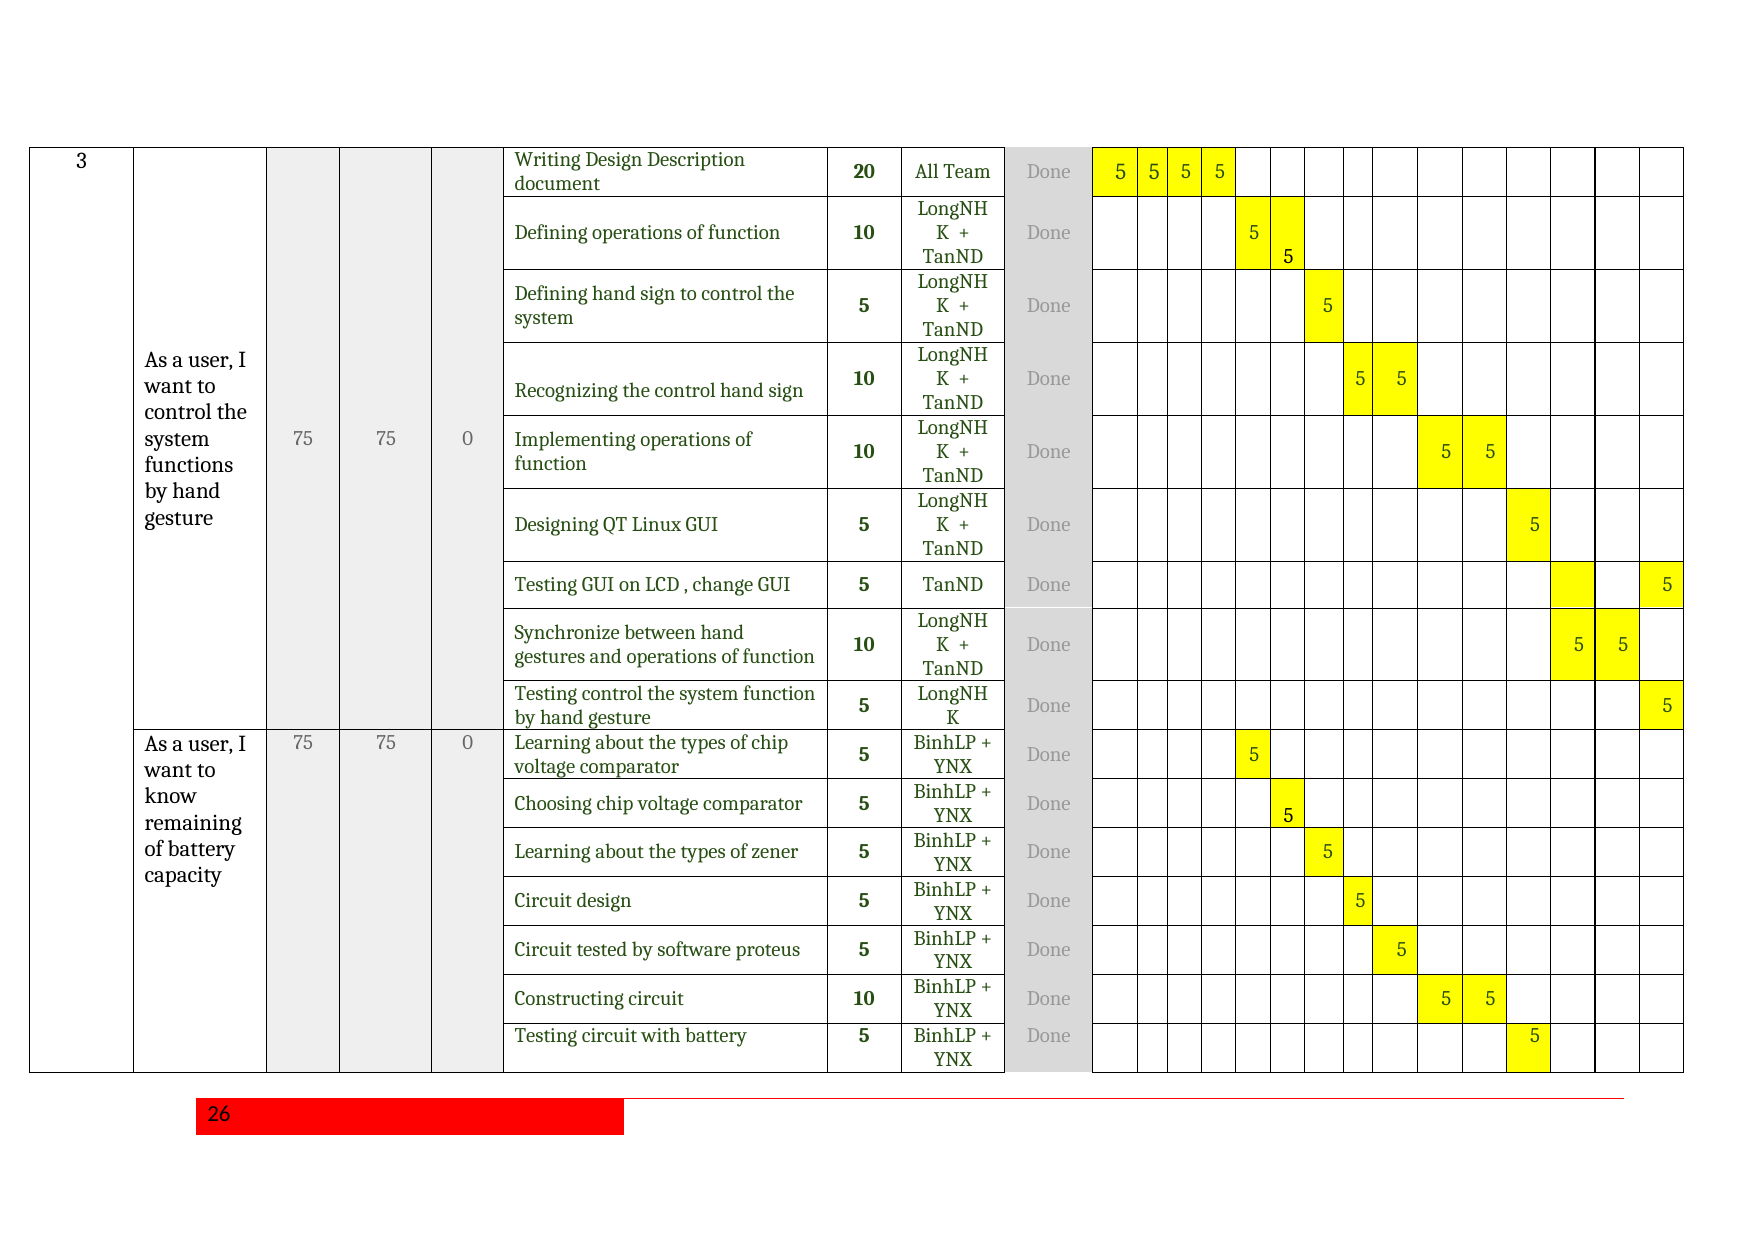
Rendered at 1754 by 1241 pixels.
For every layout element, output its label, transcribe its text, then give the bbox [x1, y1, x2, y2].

table_cell [1344, 681, 1372, 729]
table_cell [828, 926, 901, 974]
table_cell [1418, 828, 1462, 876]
table_cell [1551, 489, 1594, 561]
table_cell [1305, 197, 1343, 269]
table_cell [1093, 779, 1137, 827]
table_cell [1138, 197, 1167, 269]
table_cell 5 [828, 562, 901, 607]
table_cell [1202, 343, 1235, 415]
table_cell [1551, 343, 1594, 415]
table_cell 5 [1305, 270, 1343, 342]
table_cell 5 [1463, 416, 1506, 488]
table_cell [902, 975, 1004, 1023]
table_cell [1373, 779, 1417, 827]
table_cell Done [1005, 561, 1092, 607]
table_cell [1463, 609, 1506, 680]
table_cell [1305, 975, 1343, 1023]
table_cell 3 [30, 148, 133, 1072]
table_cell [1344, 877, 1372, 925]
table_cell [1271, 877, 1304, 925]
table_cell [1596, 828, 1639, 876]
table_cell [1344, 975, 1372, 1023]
table_cell 5 [1507, 489, 1550, 561]
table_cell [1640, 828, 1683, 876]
table_cell 5 [828, 270, 901, 342]
table_cell [1463, 197, 1506, 269]
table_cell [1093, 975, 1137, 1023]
table_cell 10 [828, 609, 901, 680]
table_cell [1236, 270, 1270, 342]
table_cell [1202, 609, 1235, 680]
table_cell [1373, 681, 1417, 729]
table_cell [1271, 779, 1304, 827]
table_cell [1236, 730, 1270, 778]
table_cell Done [1005, 415, 1092, 488]
table_cell [1168, 562, 1201, 607]
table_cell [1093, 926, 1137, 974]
table_cell Done [1005, 269, 1092, 342]
table_cell [1271, 609, 1304, 680]
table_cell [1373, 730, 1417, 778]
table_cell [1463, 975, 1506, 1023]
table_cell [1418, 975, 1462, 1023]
table_cell 5 [828, 681, 901, 729]
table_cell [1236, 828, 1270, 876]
table_cell Testing control the system function by hand gesture [504, 681, 827, 729]
table_cell [1093, 562, 1137, 607]
table_cell [1093, 681, 1137, 729]
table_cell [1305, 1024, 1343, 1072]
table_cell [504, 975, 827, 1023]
table_cell [1305, 489, 1343, 561]
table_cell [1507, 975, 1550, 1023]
table_cell [1596, 489, 1639, 561]
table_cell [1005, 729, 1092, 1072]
table_cell 5 [1093, 148, 1137, 196]
table_cell [1305, 562, 1343, 607]
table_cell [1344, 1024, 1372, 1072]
table_cell LongNHK + TanND [902, 343, 1004, 415]
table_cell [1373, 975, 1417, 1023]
table_cell LongNHK + TanND [902, 416, 1004, 488]
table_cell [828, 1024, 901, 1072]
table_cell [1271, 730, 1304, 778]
table_cell [1463, 562, 1506, 607]
table_cell [1305, 609, 1343, 680]
table_cell [1418, 343, 1462, 415]
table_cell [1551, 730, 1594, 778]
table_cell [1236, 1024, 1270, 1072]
table_cell [1093, 416, 1137, 488]
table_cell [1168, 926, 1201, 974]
table_cell [1271, 489, 1304, 561]
table_cell [1596, 148, 1639, 196]
table_cell [1305, 148, 1343, 196]
table_cell 0 [432, 148, 503, 729]
table_cell [1344, 270, 1372, 342]
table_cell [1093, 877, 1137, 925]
table_cell [1138, 609, 1167, 680]
table_cell [1596, 562, 1639, 607]
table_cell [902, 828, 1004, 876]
table_cell [1418, 197, 1462, 269]
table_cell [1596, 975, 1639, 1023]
table_cell LongNHK + TanND [902, 270, 1004, 342]
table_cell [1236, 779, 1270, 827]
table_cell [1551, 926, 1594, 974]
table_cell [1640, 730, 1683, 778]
table_cell [1507, 343, 1550, 415]
table_cell 10 [828, 343, 901, 415]
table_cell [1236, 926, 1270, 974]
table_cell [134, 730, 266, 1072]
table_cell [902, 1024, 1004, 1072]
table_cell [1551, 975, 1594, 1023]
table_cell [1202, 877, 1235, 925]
table_cell Done [1005, 680, 1092, 729]
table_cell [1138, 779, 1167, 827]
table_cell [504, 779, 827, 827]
table_cell [1418, 148, 1462, 196]
table_cell [1463, 148, 1506, 196]
table_cell [1418, 681, 1462, 729]
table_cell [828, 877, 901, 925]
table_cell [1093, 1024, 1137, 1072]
table_cell [1640, 270, 1683, 342]
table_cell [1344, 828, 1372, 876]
table_cell [1202, 416, 1235, 488]
table_cell [1463, 343, 1506, 415]
table_cell Synchronize between hand gestures and operations of function [504, 609, 827, 680]
table_cell [1093, 609, 1137, 680]
table_cell [1373, 489, 1417, 561]
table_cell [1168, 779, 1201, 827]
table_cell [1236, 489, 1270, 561]
table_cell Done [1005, 342, 1092, 415]
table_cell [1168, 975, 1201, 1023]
table_cell 5 [1640, 681, 1683, 729]
table_cell [1138, 343, 1167, 415]
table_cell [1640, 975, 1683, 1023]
table_cell [1271, 681, 1304, 729]
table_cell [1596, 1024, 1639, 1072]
table_cell As a user, I want to control the system functions by hand gesture [134, 148, 266, 729]
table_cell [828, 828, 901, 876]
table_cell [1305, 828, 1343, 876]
table_cell 5 [1202, 148, 1235, 196]
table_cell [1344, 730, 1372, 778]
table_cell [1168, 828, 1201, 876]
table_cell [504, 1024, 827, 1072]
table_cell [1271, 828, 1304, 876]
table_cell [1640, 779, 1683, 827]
table_cell [1236, 562, 1270, 607]
table_cell [1202, 197, 1235, 269]
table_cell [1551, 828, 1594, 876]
table_cell [1138, 489, 1167, 561]
table_cell [1202, 681, 1235, 729]
table_cell [1271, 416, 1304, 488]
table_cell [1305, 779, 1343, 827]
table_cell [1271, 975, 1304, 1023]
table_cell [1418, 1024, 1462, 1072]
table_cell [1640, 197, 1683, 269]
table_cell [1236, 148, 1270, 196]
table_cell [1551, 416, 1594, 488]
table_cell [1551, 681, 1594, 729]
table_cell [1236, 416, 1270, 488]
table_cell [1640, 416, 1683, 488]
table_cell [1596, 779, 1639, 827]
table_cell [1418, 562, 1462, 607]
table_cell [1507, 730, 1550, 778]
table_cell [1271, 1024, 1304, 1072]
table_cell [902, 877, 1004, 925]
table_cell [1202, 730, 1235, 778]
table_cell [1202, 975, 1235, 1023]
table_cell [1236, 681, 1270, 729]
table_cell [1507, 609, 1550, 680]
table_cell 5 [1344, 343, 1372, 415]
table_cell [1640, 148, 1683, 196]
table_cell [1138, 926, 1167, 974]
table_cell Implementing operations of function [504, 416, 827, 488]
table_cell [1551, 270, 1594, 342]
table_cell [1507, 681, 1550, 729]
table_cell Done [1005, 196, 1092, 269]
table_cell [1507, 562, 1550, 607]
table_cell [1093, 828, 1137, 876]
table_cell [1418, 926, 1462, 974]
table_cell LongNHK + TanND [902, 489, 1004, 561]
table_cell [1344, 416, 1372, 488]
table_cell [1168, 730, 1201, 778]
table_cell [1596, 416, 1639, 488]
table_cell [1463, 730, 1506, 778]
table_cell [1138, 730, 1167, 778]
table_cell [1344, 489, 1372, 561]
table_cell [1138, 681, 1167, 729]
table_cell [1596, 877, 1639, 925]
table_cell [1202, 562, 1235, 607]
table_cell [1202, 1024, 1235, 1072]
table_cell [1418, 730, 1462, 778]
table_cell 5 [1551, 609, 1594, 680]
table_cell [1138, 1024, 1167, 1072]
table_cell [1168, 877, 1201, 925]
table_cell [1463, 489, 1506, 561]
table_cell [1596, 343, 1639, 415]
table_cell LongNHK + TanND [902, 197, 1004, 269]
table_cell [1344, 562, 1372, 607]
table_cell Done [1005, 608, 1092, 680]
table_cell [1093, 489, 1137, 561]
table_cell Testing GUI on LCD , change GUI [504, 562, 827, 607]
table_cell All Team [902, 148, 1004, 196]
table_cell [1373, 197, 1417, 269]
table_cell Designing QT Linux GUI [504, 489, 827, 561]
table_cell [1236, 343, 1270, 415]
table_cell 5 [828, 489, 901, 561]
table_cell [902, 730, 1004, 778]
table_cell [1344, 148, 1372, 196]
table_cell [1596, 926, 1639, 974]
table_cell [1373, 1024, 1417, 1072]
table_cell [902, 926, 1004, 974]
table_cell Done [1005, 147, 1092, 196]
table_cell [1271, 148, 1304, 196]
table_cell 5 [1373, 343, 1417, 415]
table_cell 5 [1640, 562, 1683, 607]
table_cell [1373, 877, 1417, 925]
table_cell 10 [828, 197, 901, 269]
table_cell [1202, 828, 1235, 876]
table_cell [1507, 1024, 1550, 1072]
table_cell [1463, 681, 1506, 729]
table_cell 75 [267, 148, 339, 729]
table_cell [1138, 562, 1167, 607]
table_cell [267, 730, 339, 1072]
table_cell LongNHK [902, 681, 1004, 729]
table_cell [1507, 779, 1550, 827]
table_cell 20 [828, 148, 901, 196]
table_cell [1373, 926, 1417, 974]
table_cell Done [1005, 488, 1092, 561]
table_cell [1168, 416, 1201, 488]
table_cell [1507, 197, 1550, 269]
table_cell [1418, 270, 1462, 342]
table_cell [1596, 270, 1639, 342]
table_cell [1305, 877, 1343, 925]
table_cell [1596, 197, 1639, 269]
table_cell [1271, 562, 1304, 607]
table_cell [1344, 197, 1372, 269]
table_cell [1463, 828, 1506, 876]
table_cell 5 [1168, 148, 1201, 196]
table_cell [1305, 416, 1343, 488]
table_cell [1305, 343, 1343, 415]
table_cell [1168, 681, 1201, 729]
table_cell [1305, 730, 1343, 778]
table_cell [1168, 197, 1201, 269]
table_cell 75 [340, 148, 431, 729]
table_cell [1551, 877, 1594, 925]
table_cell [1236, 609, 1270, 680]
table_cell [1551, 148, 1594, 196]
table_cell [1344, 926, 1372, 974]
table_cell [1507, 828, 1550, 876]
table_cell [1305, 681, 1343, 729]
table_cell [1093, 343, 1137, 415]
table_cell [1202, 489, 1235, 561]
table_cell [1507, 148, 1550, 196]
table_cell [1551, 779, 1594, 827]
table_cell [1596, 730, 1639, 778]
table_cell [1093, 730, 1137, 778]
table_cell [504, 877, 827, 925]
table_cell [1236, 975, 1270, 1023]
table_cell [1507, 416, 1550, 488]
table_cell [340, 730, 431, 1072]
table_cell 5 [1236, 197, 1270, 269]
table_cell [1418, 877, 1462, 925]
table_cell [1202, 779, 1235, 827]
table_cell [1271, 270, 1304, 342]
table_cell Recognizing the control hand sign [504, 343, 827, 415]
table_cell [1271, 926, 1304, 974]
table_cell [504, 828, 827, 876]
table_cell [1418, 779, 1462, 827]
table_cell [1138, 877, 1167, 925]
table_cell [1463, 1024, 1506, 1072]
table_cell [1640, 609, 1683, 680]
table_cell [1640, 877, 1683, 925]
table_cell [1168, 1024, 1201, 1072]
table_cell [1463, 270, 1506, 342]
table_cell [1138, 270, 1167, 342]
table_cell [1373, 609, 1417, 680]
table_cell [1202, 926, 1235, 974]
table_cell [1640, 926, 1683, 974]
table_cell 5 [1596, 609, 1639, 680]
table_cell [1551, 562, 1594, 607]
table_cell [1596, 681, 1639, 729]
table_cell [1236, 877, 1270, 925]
table_cell [1271, 343, 1304, 415]
table_cell [1373, 270, 1417, 342]
table_cell [1168, 489, 1201, 561]
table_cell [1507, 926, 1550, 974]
table_cell TanND [902, 562, 1004, 607]
table_cell [1168, 609, 1201, 680]
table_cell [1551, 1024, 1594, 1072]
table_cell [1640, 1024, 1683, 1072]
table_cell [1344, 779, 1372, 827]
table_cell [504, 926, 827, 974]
table_cell [1093, 197, 1137, 269]
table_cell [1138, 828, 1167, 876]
table_cell Defining operations of function [504, 197, 827, 269]
table_cell 10 [828, 416, 901, 488]
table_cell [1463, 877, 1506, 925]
table_cell [1138, 416, 1167, 488]
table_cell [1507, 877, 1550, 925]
table_cell [1418, 609, 1462, 680]
table_cell [1418, 489, 1462, 561]
table_cell [1507, 270, 1550, 342]
table_cell [1202, 270, 1235, 342]
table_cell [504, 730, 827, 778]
table_cell 5 [1418, 416, 1462, 488]
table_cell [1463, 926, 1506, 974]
table_cell [1373, 562, 1417, 607]
table_cell [1168, 343, 1201, 415]
table_cell 5 [1271, 197, 1304, 269]
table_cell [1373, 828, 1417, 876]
table_cell [1373, 148, 1417, 196]
table_cell [1640, 489, 1683, 561]
table_cell [1551, 197, 1594, 269]
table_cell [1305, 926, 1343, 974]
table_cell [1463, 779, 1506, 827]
table_cell [1344, 609, 1372, 680]
table_cell [1373, 416, 1417, 488]
table_cell Defining hand sign to control the system [504, 270, 827, 342]
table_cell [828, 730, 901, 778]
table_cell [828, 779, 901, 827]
table_cell 5 [1138, 148, 1167, 196]
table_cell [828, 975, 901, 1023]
table_cell [1093, 270, 1137, 342]
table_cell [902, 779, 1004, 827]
table_cell [1168, 270, 1201, 342]
table_cell Writing Design Description document [504, 148, 827, 196]
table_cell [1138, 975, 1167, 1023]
table_cell LongNHK + TanND [902, 609, 1004, 680]
table_cell [1640, 343, 1683, 415]
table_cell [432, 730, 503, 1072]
